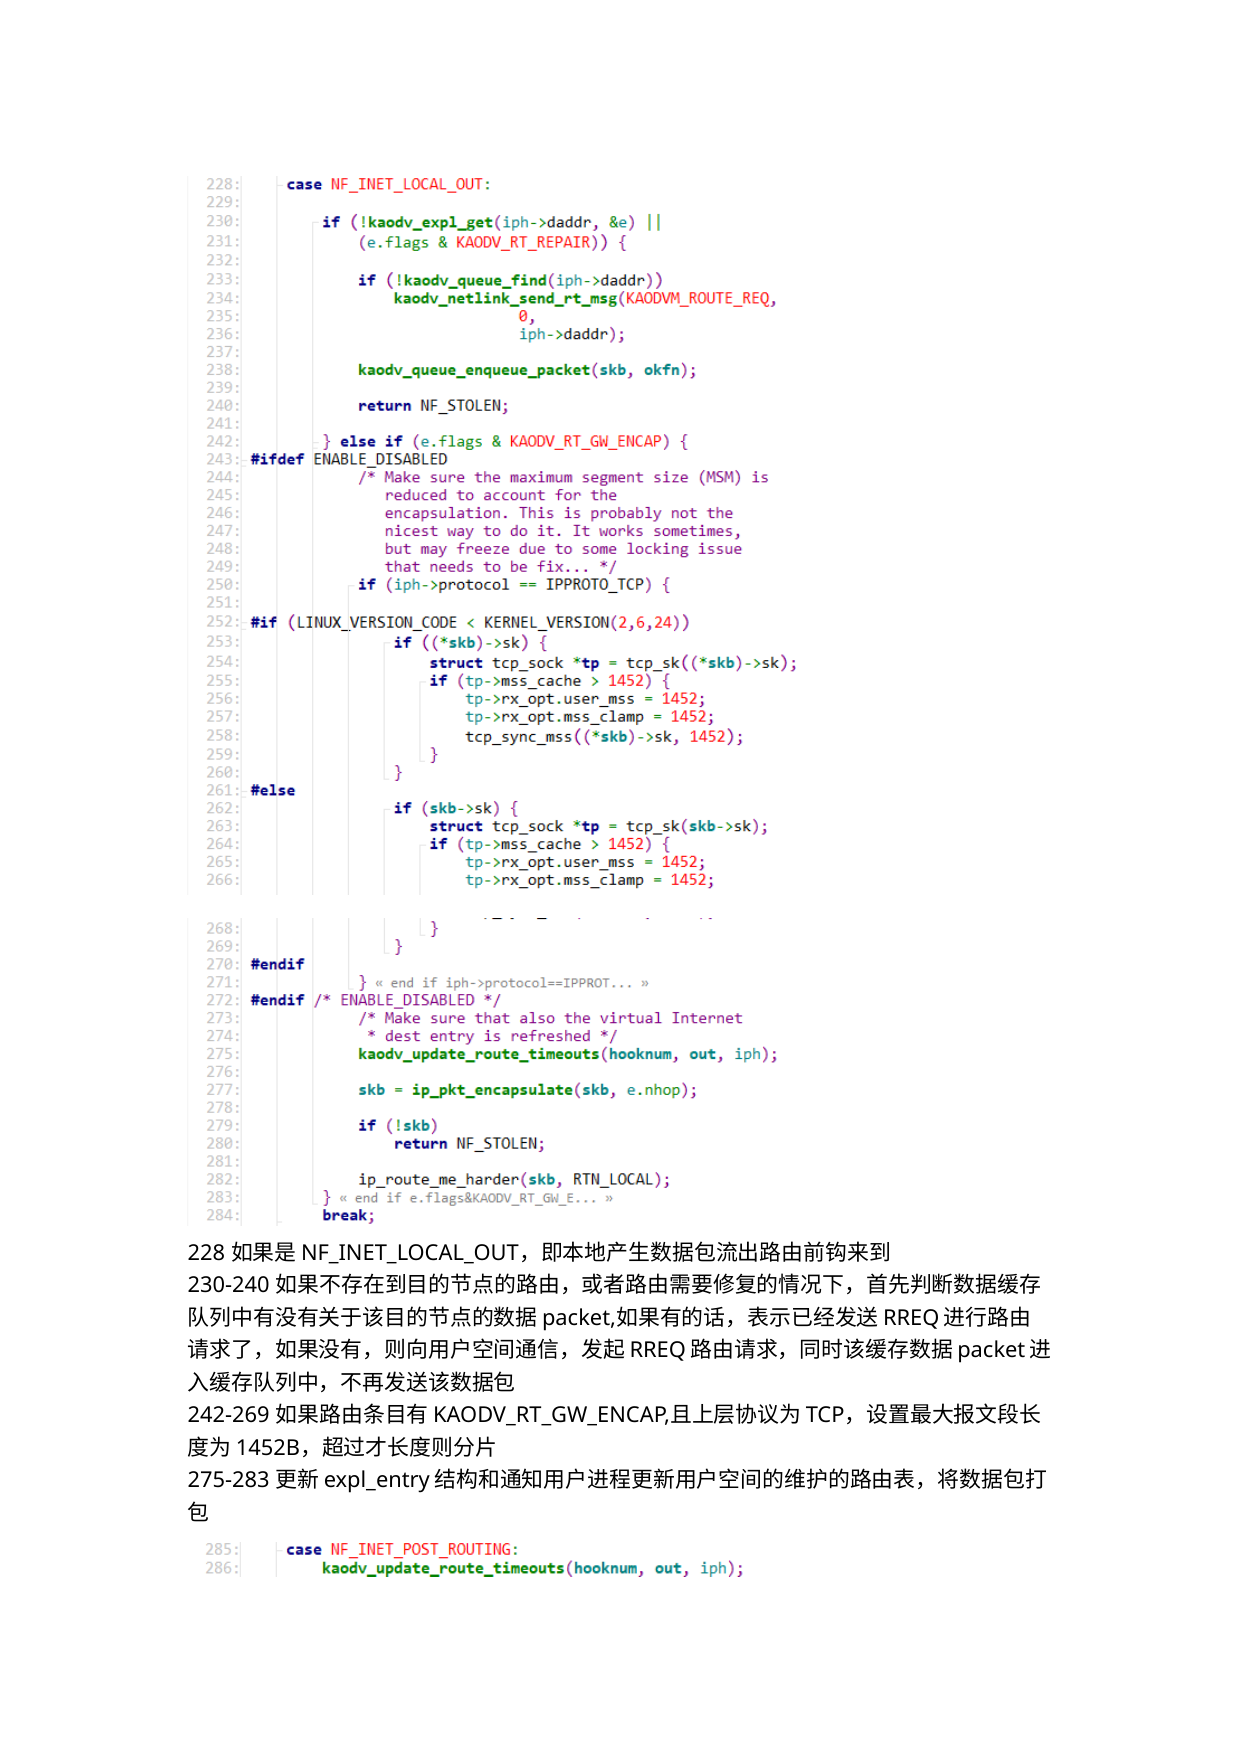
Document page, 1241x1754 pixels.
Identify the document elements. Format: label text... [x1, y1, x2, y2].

picture [187, 918, 1053, 1226]
text 228 如果是NF_INET_LOCAL_OUT，即本地产生数据包流出路由前钩来到 [187, 1234, 1053, 1267]
text 275-283 更新expl_entry结构和通知用户进程更新用户空间的维护的路由表，将数据包打包 [187, 1462, 1053, 1527]
text 242-269 如果路由条目有KAODV_RT_GW_ENCAP,且上层协议为TCP，设置最大报文段长度为1452B，超过才长度则分片 [187, 1397, 1053, 1462]
text 230-240 如果不存在到目的节点的路由，或者路由需要修复的情况下，首先判断数据缓存队列中有没有关于该目的节点的数据packet,如果有的话，表示已经发送RREQ进行路由请求了，如果没有，则向用户空间通信，发起RREQ路由请求，同时该缓存数据packet进入缓存队列中，不再发送该数据包 [187, 1267, 1053, 1397]
picture [187, 1542, 1053, 1577]
picture [187, 176, 1053, 895]
